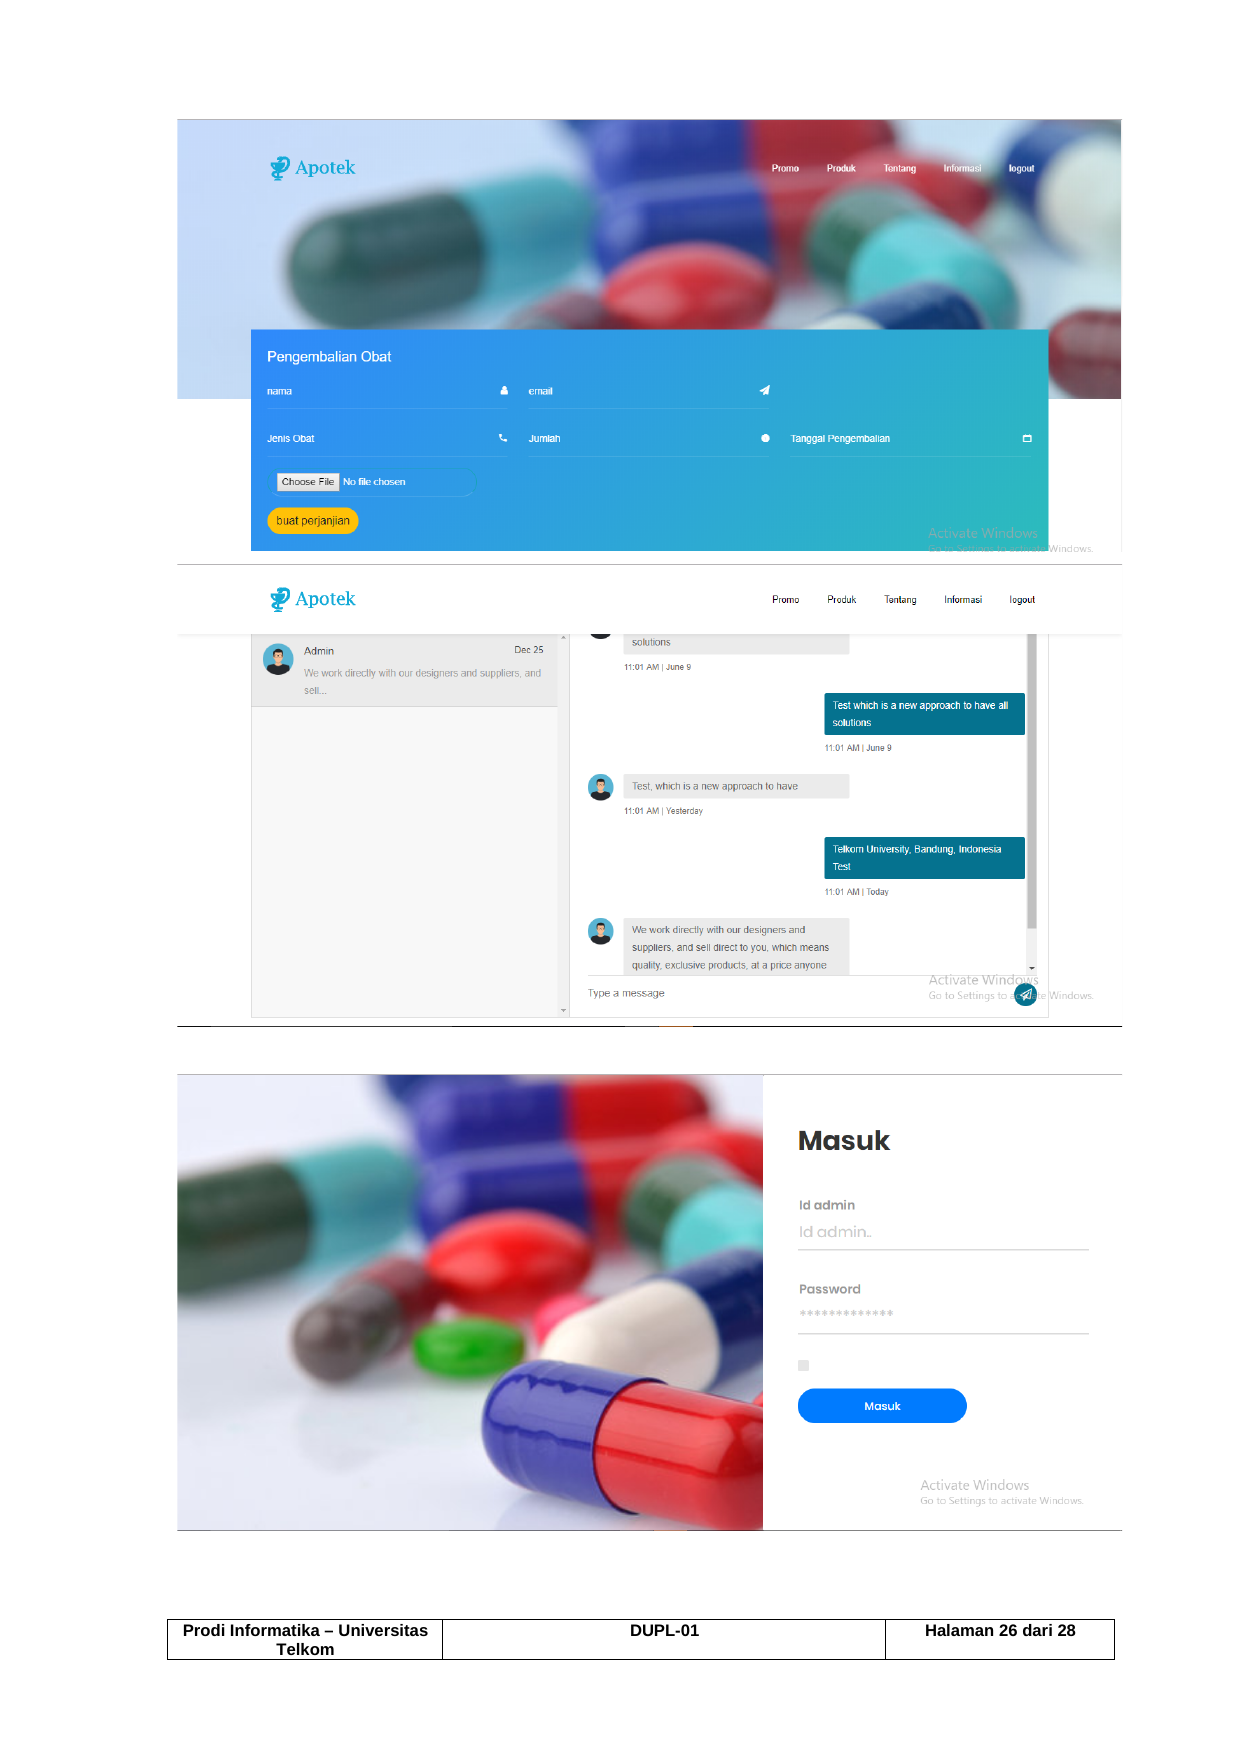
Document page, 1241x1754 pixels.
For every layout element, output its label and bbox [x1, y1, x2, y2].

picture [177, 118, 1123, 552]
picture [177, 1074, 1123, 1531]
picture [177, 564, 1123, 1027]
